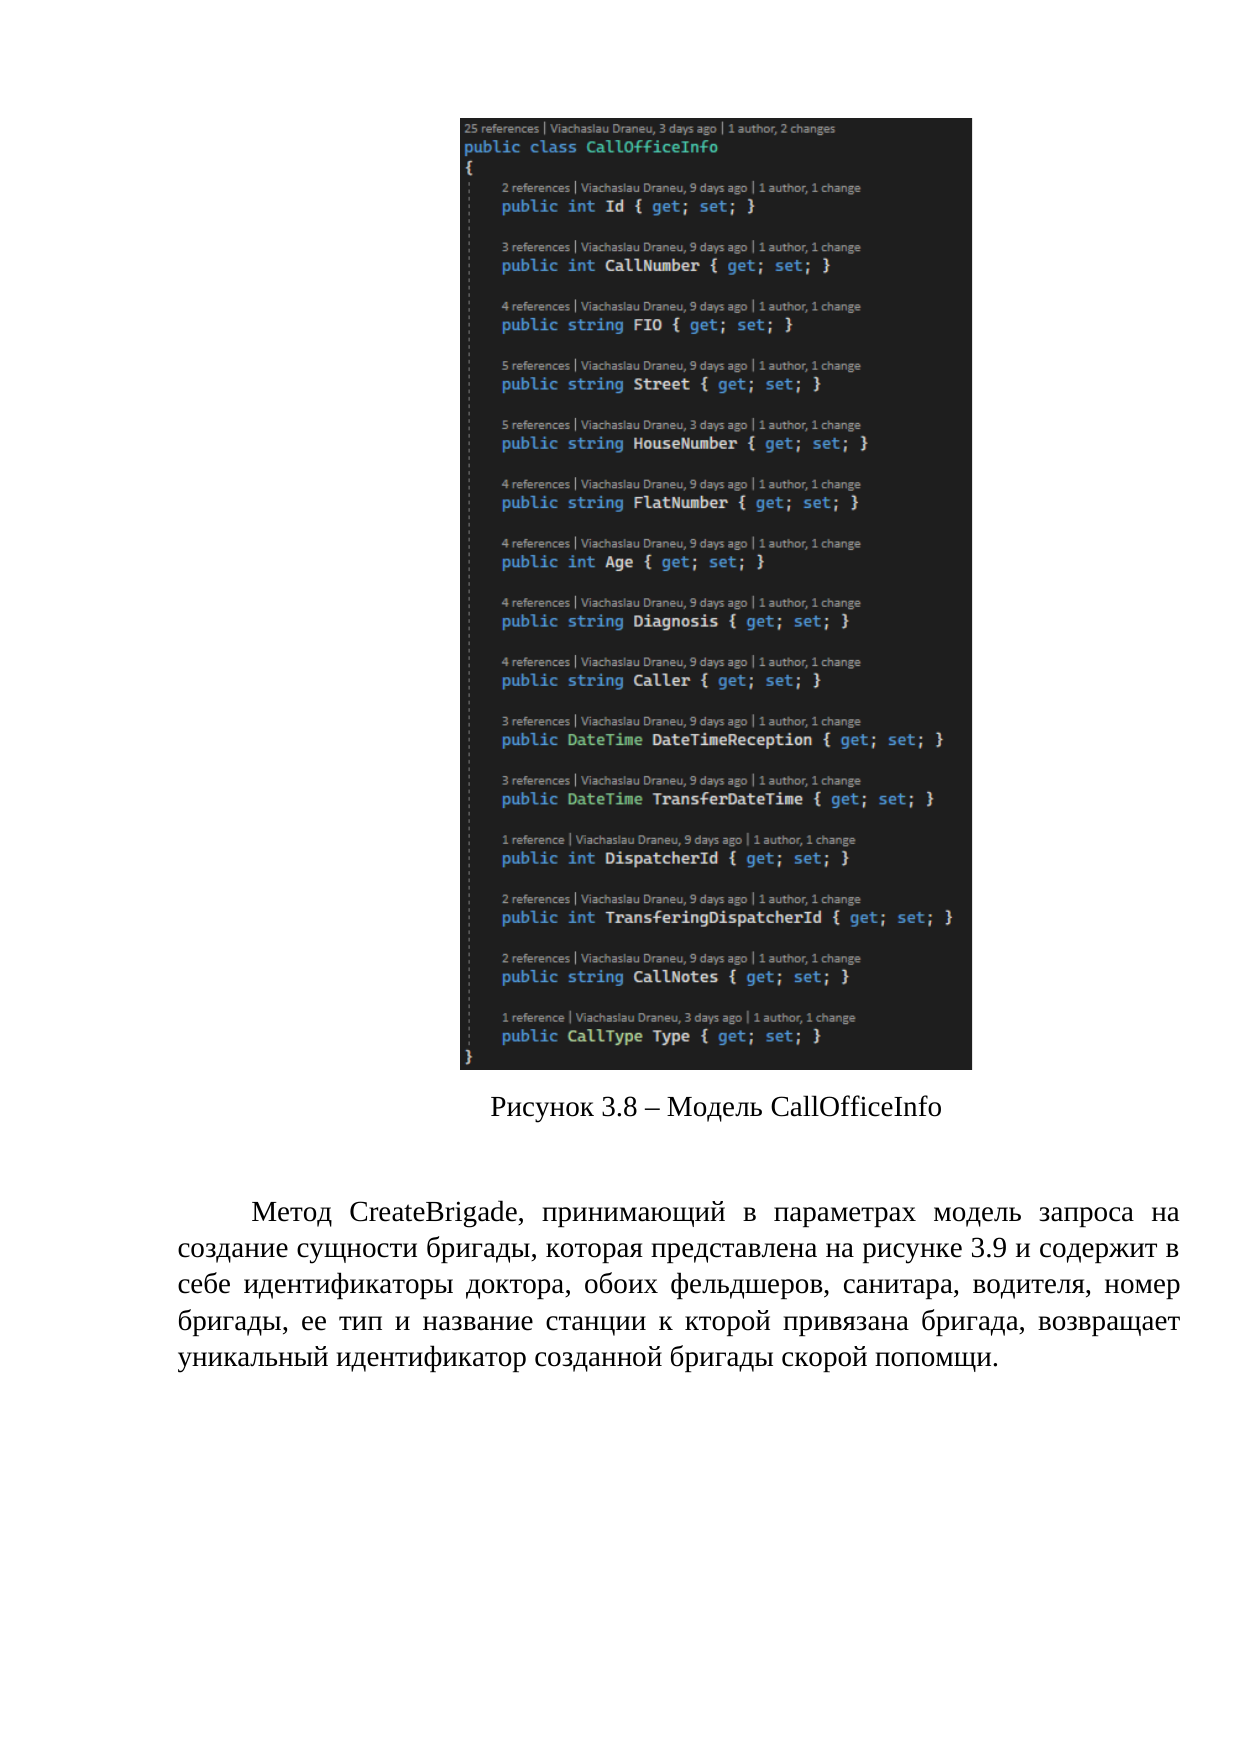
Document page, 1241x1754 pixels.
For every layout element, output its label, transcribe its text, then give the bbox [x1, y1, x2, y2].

text Метод CreateBrigade, принимающий в параметрах модель запроса на создание сущности бригады, которая представлена на рисунке 3.9 и содержит в себе идентификаторы доктора, обоих фельдшеров, санитара, водителя, номер бригады, ее тип и название станции к кторой привязана бригада, возвращает уникальный идентификатор созданной бригады скорой попомщи. [177, 1194, 1181, 1372]
picture [460, 118, 973, 1070]
text Рисунок 3.8 – Модель CallOfficeInfo [177, 1089, 1181, 1122]
